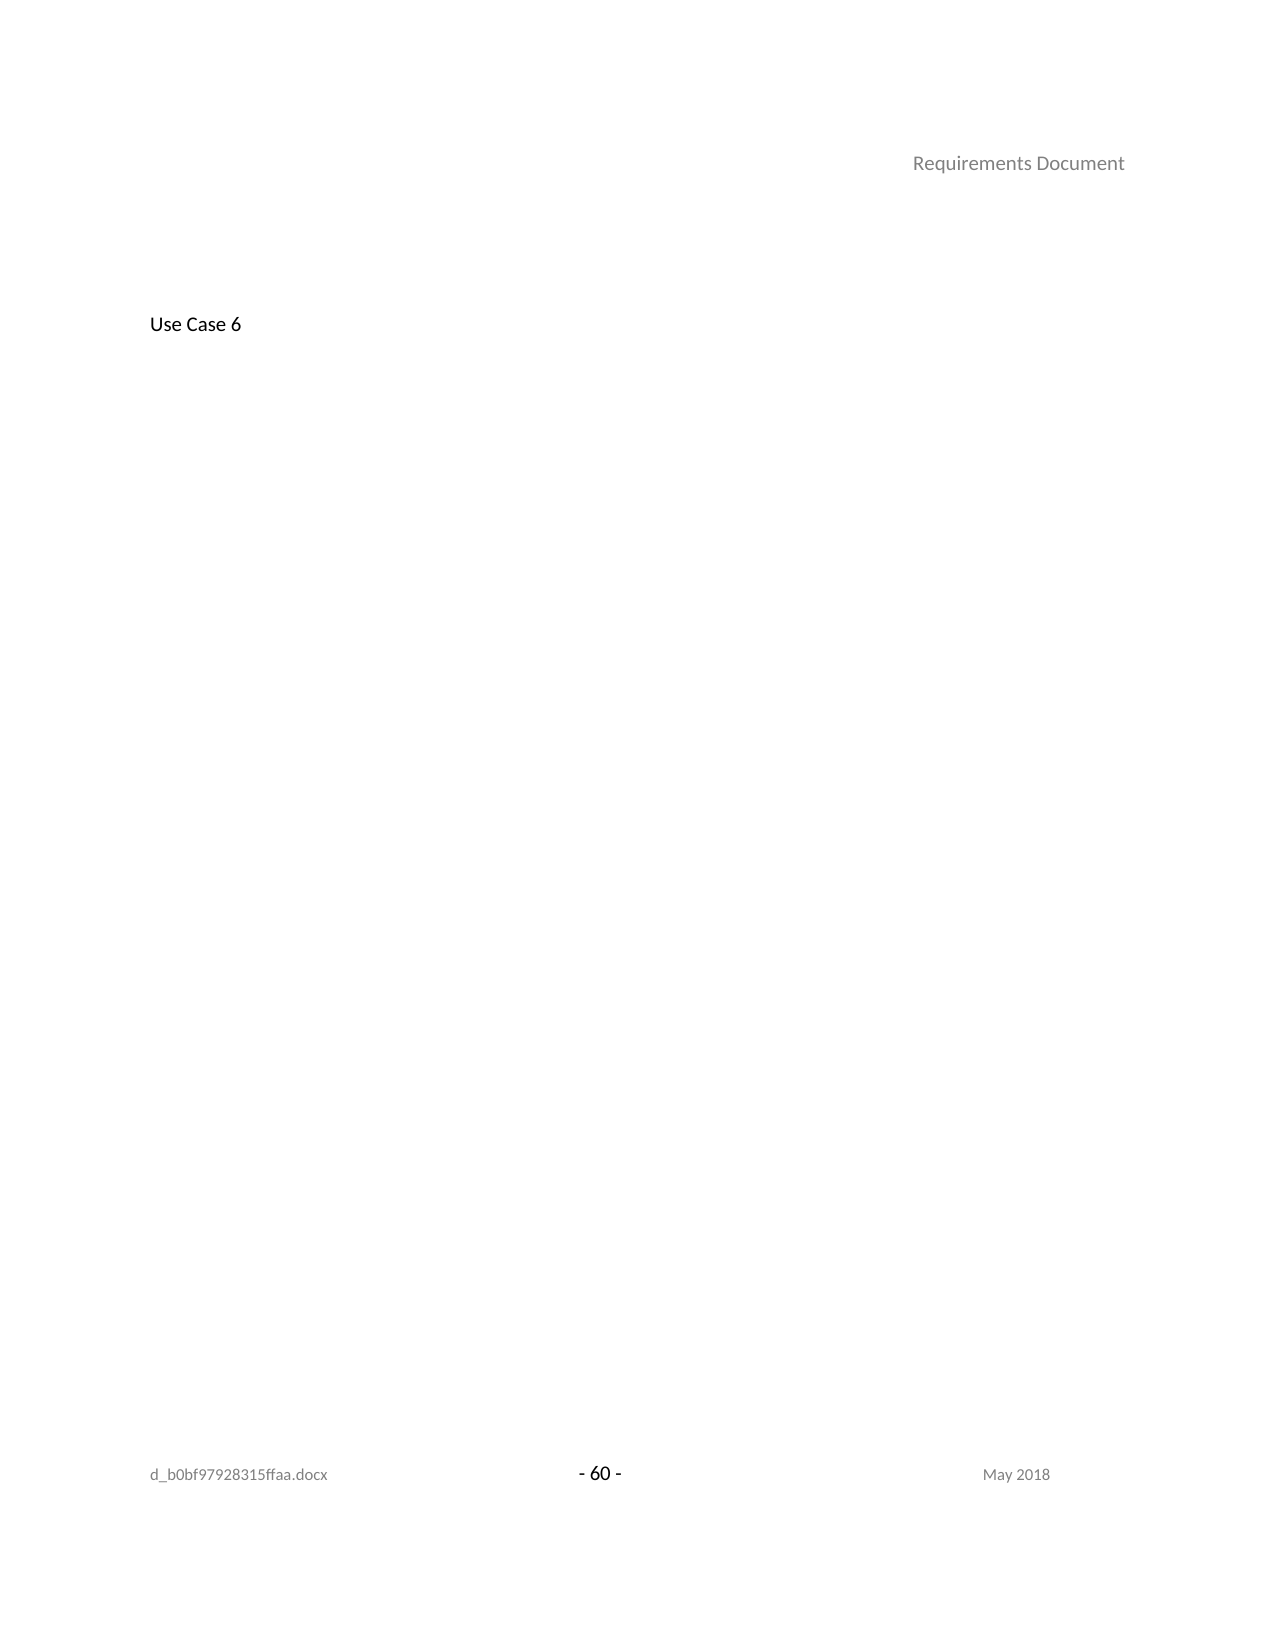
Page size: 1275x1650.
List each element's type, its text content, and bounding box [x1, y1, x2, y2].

text Use Case 6 [150, 312, 1125, 337]
